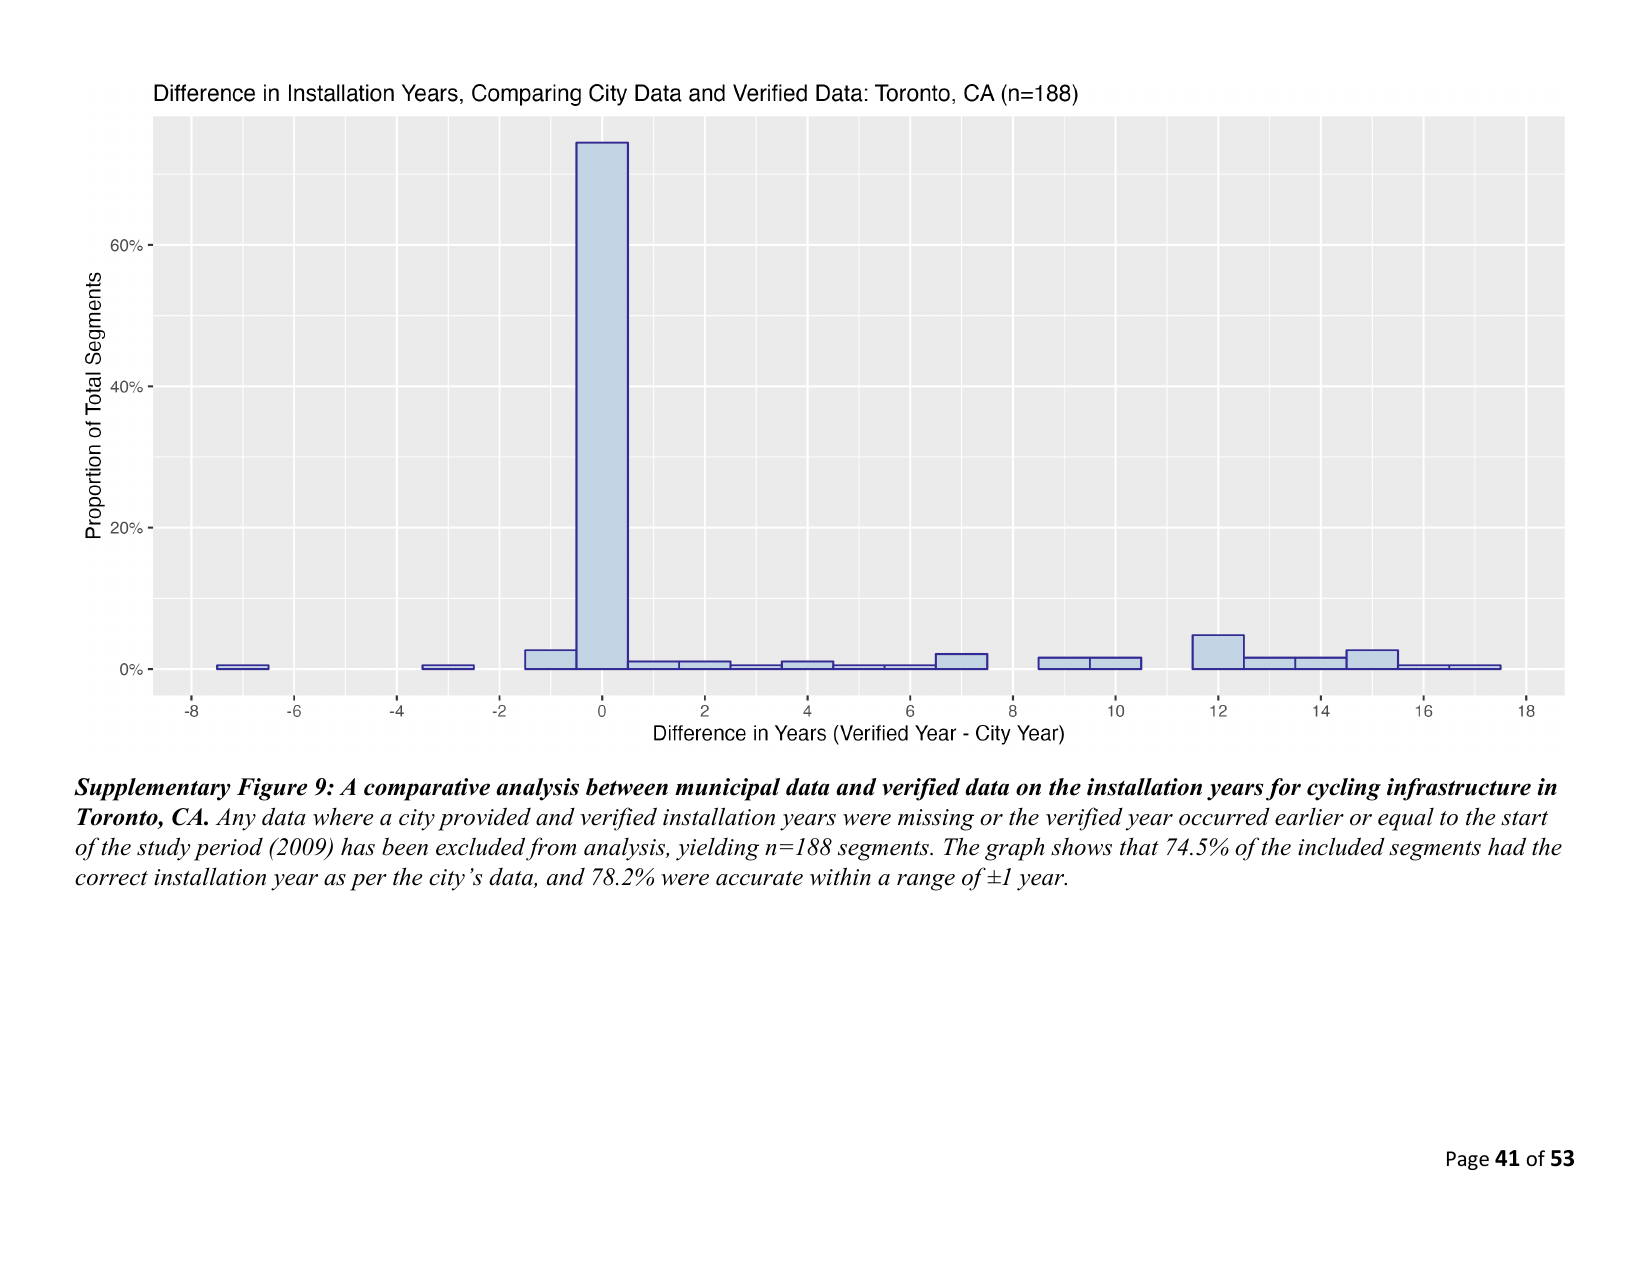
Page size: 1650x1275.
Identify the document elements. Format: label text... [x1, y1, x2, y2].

text Supplementary Figure 9: A comparative analysis between municipal data and verified data on the installation years for cycling infrastructure in Toronto, CA. Any data where a city provided and verified installation years were missing or the verified year occurred earlier or equal to the start of the study period (2009) has been excluded from analysis, yielding n=188 segments. The graph shows that 74.5% of the included segments had the correct installation year as per the city’s data, and 78.2% were accurate within a range of ±1 year. [75, 773, 1575, 891]
picture [75, 75, 1575, 755]
